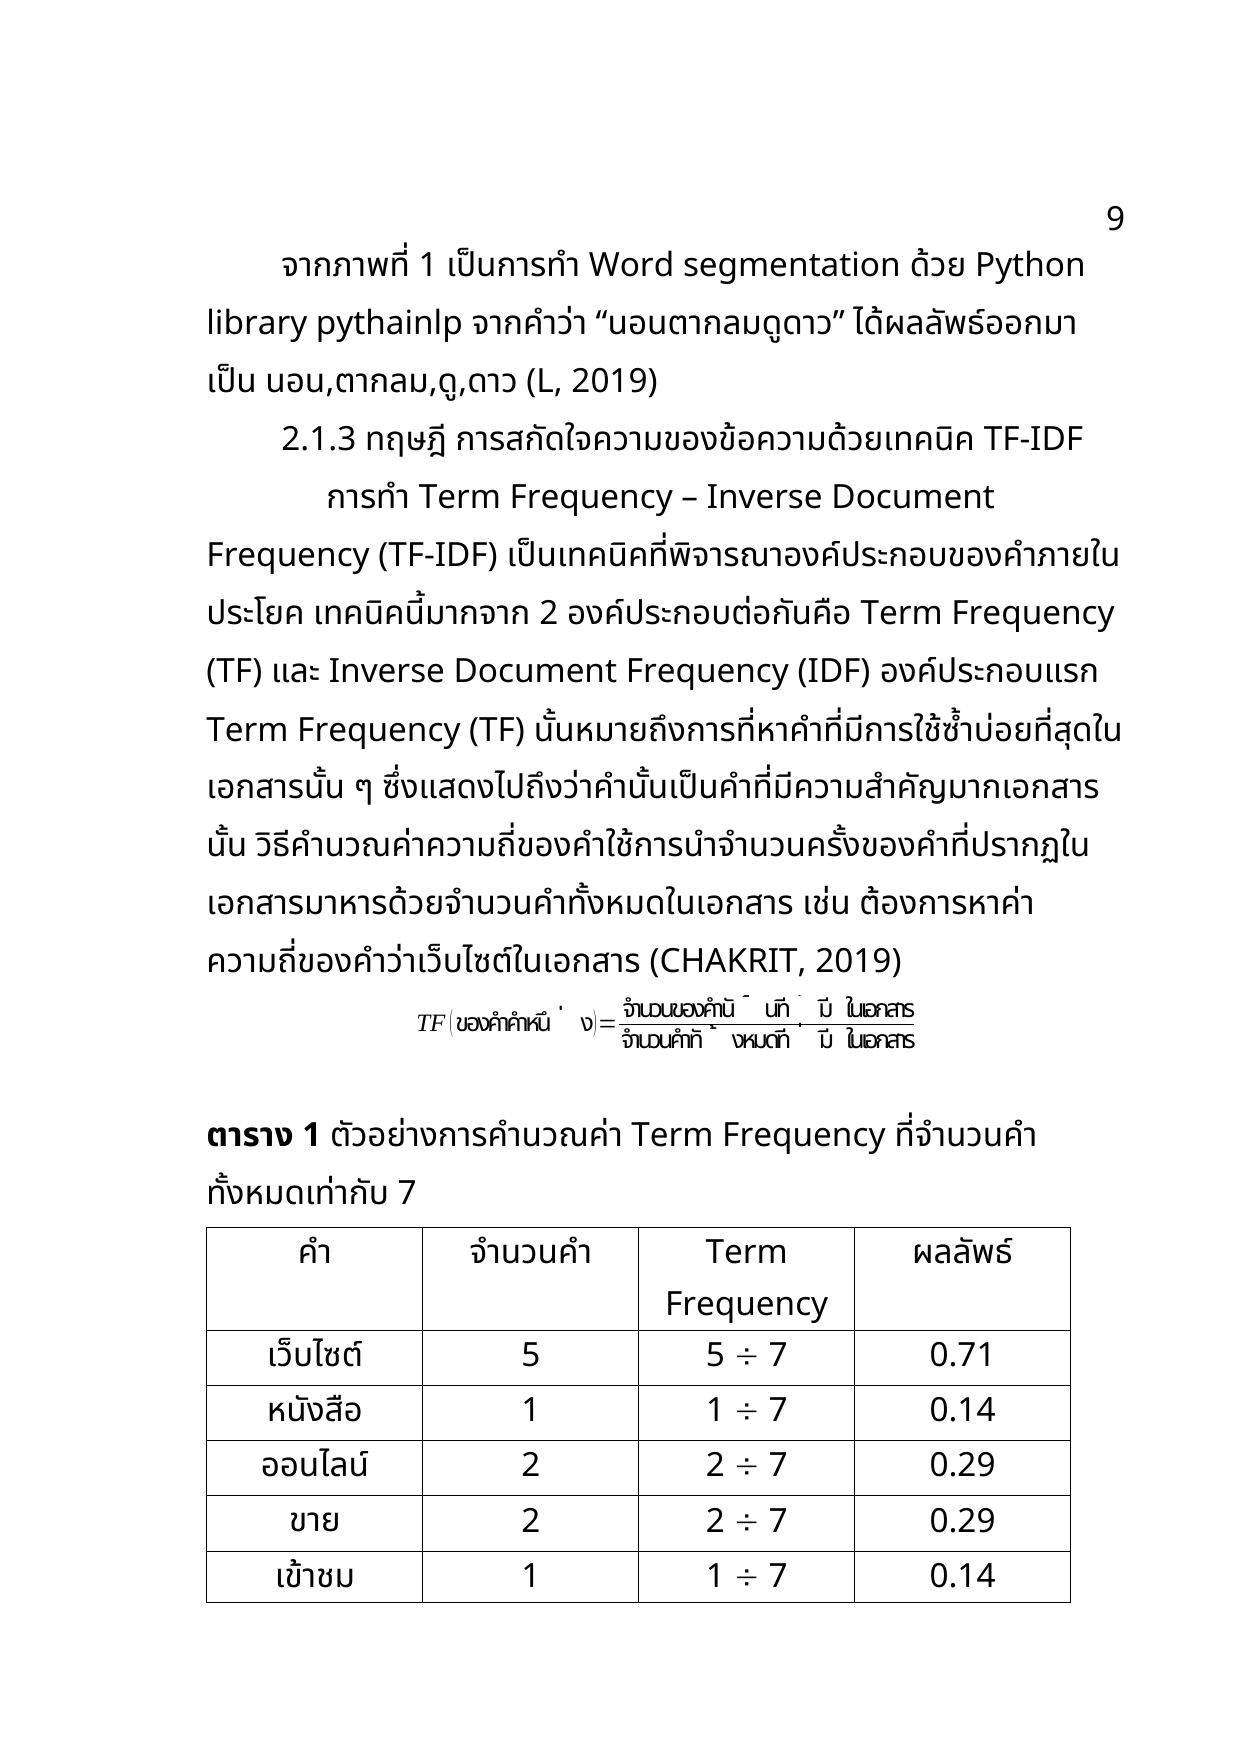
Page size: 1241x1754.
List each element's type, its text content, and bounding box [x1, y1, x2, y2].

table_cell 1 7 [639, 1552, 854, 1602]
table_cell ออนไลน์ [207, 1441, 422, 1495]
table_cell 5 7 [639, 1331, 854, 1385]
table_header จำนวนคำ [423, 1228, 638, 1329]
table_cell หนังสือ [207, 1386, 422, 1440]
table_header ผลลัพธ์ [855, 1228, 1070, 1329]
table_header คำ [207, 1228, 422, 1329]
table_cell 1 [423, 1386, 638, 1440]
table_cell 5 [423, 1331, 638, 1385]
table_cell 2 7 [639, 1441, 854, 1495]
table_cell เข้าชม [207, 1552, 422, 1602]
text ตาราง 1 ตัวอย่างการคำนวณค่า Term Frequency ที่จำนวนคำทั้งหมดเท่ากับ 7 [206, 1111, 1125, 1219]
table_cell 0.71 [855, 1331, 1070, 1385]
table_cell 0.29 [855, 1496, 1070, 1551]
table_cell 2 [423, 1496, 638, 1551]
table_cell 0.29 [855, 1441, 1070, 1495]
table_cell ขาย [207, 1496, 422, 1551]
table_cell 1 7 [639, 1386, 854, 1440]
table_header Term Frequency [639, 1228, 854, 1329]
text 2.1.3 ทฤษฎี การสกัดใจความของข้อความด้วยเทคนิค TF-IDF [206, 415, 1125, 465]
table_cell 2 7 [639, 1496, 854, 1551]
table_cell 1 [423, 1552, 638, 1602]
table_cell 0.14 [855, 1386, 1070, 1440]
table_cell เว็บไซต์ [207, 1331, 422, 1385]
table_cell 0.14 [855, 1552, 1070, 1602]
table_cell 2 [423, 1441, 638, 1495]
text การทำ Term Frequency – Inverse Document Frequency (TF-IDF) เป็นเทคนิคที่พิจารณาองค์ประกอบของคำภายในประโยค เทคนิคนี้มากจาก 2 องค์ประกอบต่อกันคือ Term Frequency (TF) และ Inverse Document Frequency (IDF) องค์ประกอบแรก Term Frequency (TF) นั้นหมายถึงการที่หาคำที่มีการใช้ซ้ำบ่อยที่สุดในเอกสารนั้น ๆ ซึ่งแสดงไปถึงว่าคำนั้นเป็นคำที่มีความสำคัญมากเอกสารนั้น วิธีคำนวณค่าความถี่ของคำใช้การนำจำนวนครั้งของคำที่ปรากฏในเอกสารมาหารด้วยจำนวนคำทั้งหมดในเอกสาร เช่น ต้องการหาค่าความถี่ของคำว่าเว็บไซต์ในเอกสาร [206, 473, 1125, 988]
text จากภาพที่ 1 เป็นการทำ Word segmentation ด้วย Python library pythainlp จากคำว่า “นอนตากลมดูดาว” ได้ผลลัพธ์ออกมาเป็น นอน,ตากลม,ดู,ดาว [206, 240, 1125, 407]
